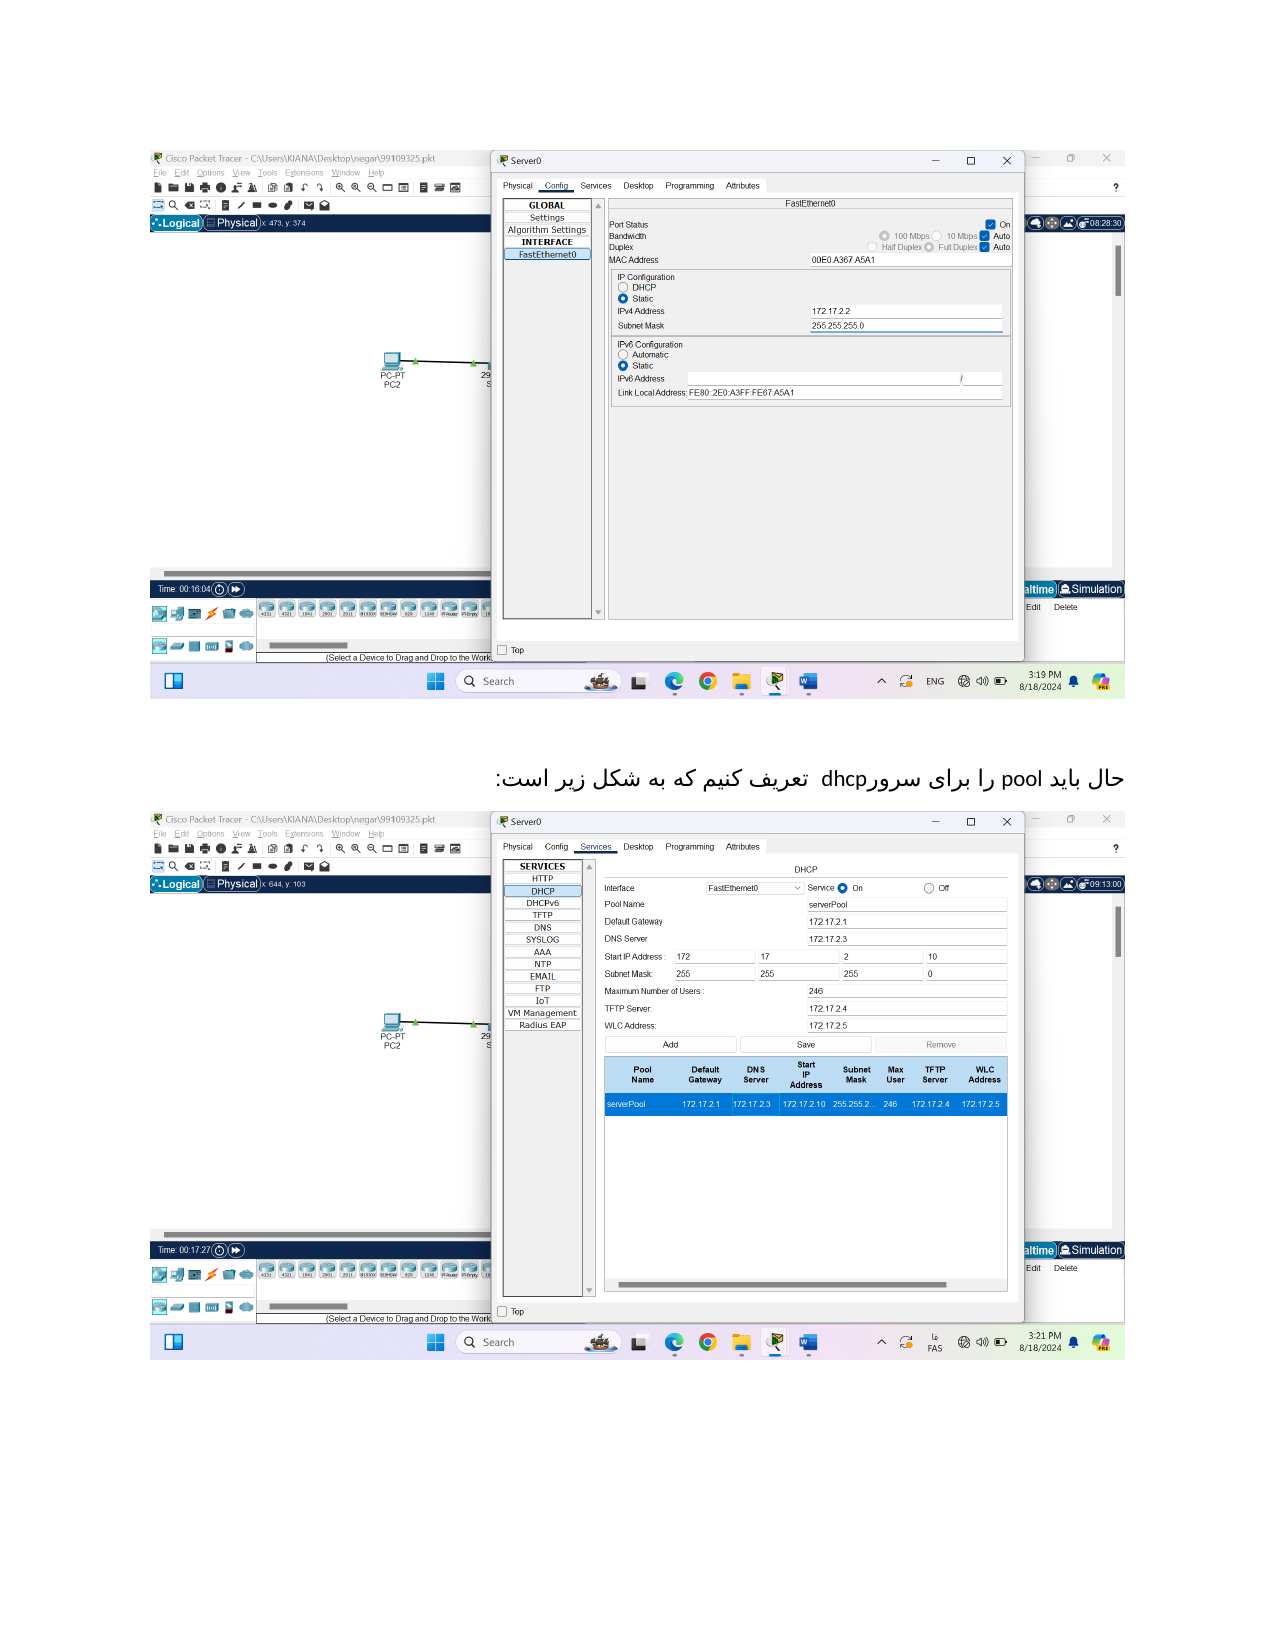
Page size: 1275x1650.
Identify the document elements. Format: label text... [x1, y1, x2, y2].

text حال باید pool را برای سرورdhcp تعریف کنیم‌ که به شکل زیر است: [150, 764, 1125, 792]
picture [150, 150, 1125, 699]
picture [192, 881, 199, 887]
picture [150, 811, 1125, 1360]
picture [192, 220, 199, 226]
